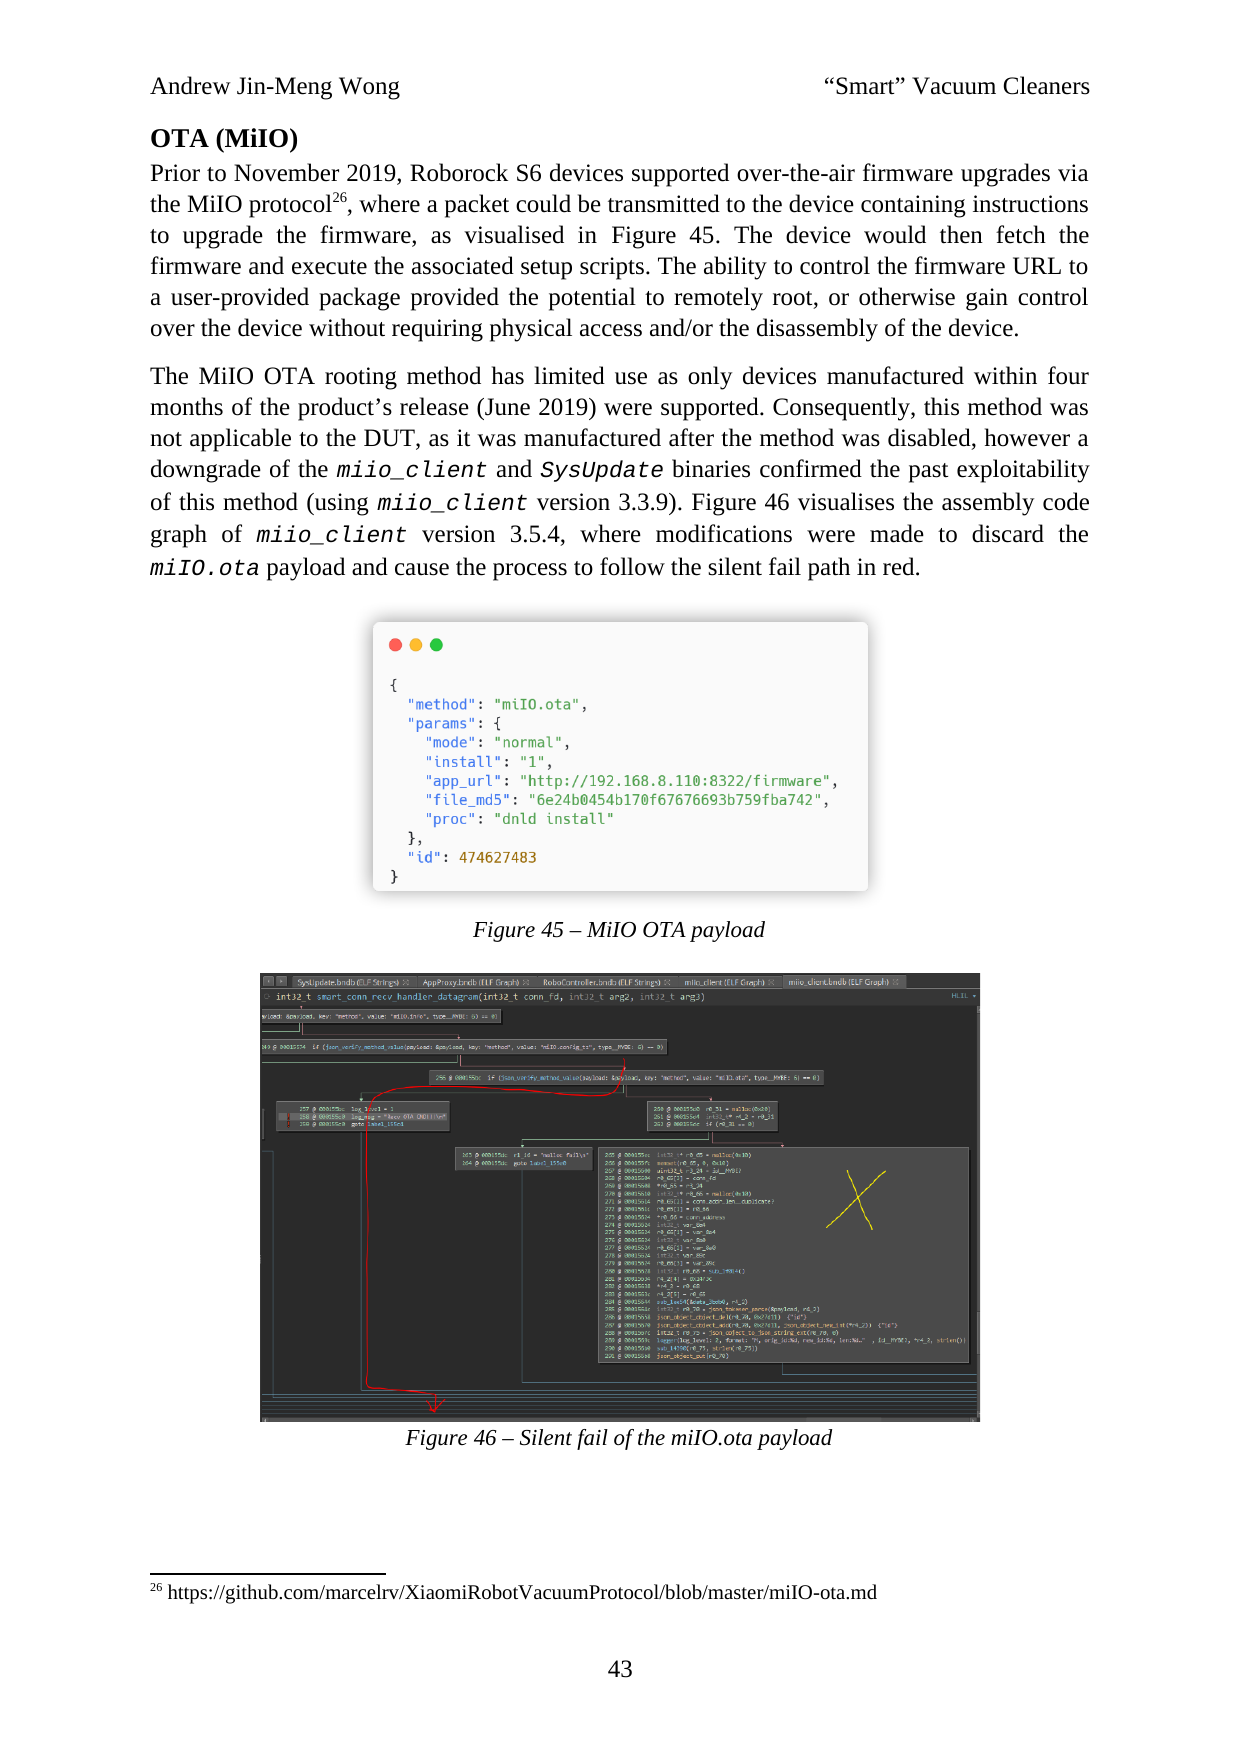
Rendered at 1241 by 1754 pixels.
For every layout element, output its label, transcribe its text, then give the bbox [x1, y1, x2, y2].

text The MiIO OTA rooting method has limited use as only devices manufactured within four months of the product’s release (June 2019) were supported. Consequently, this method was not applicable to the DUT, as it was manufactured after the method was disabled, however a downgrade of the miio_client and SysUpdate binaries confirmed the past exploitability of this method (using miio_client version 3.3.9). Figure 46 visualises the assembly code graph of miio_client version 3.5.4, where modifications were made to discard the miIO.ota payload and cause the process to follow the silent fail path in red. [150, 361, 1090, 582]
subtitle OTA (MiIO) [150, 122, 1090, 153]
picture [260, 973, 981, 1422]
picture [373, 622, 868, 891]
text Prior to November 2019, Roborock S6 devices supported over-the-air firmware upgrades via the MiIO protocol, where a packet could be transmitted to the device containing instructions to upgrade the firmware, as visualised in Figure 45. The device would then fetch the firmware and execute the associated setup scripts. The ability to control the firmware URL to a user-provided package provided the potential to remotely root, or otherwise gain control over the device without requiring physical access and/or the disassembly of the device. [150, 158, 1090, 342]
